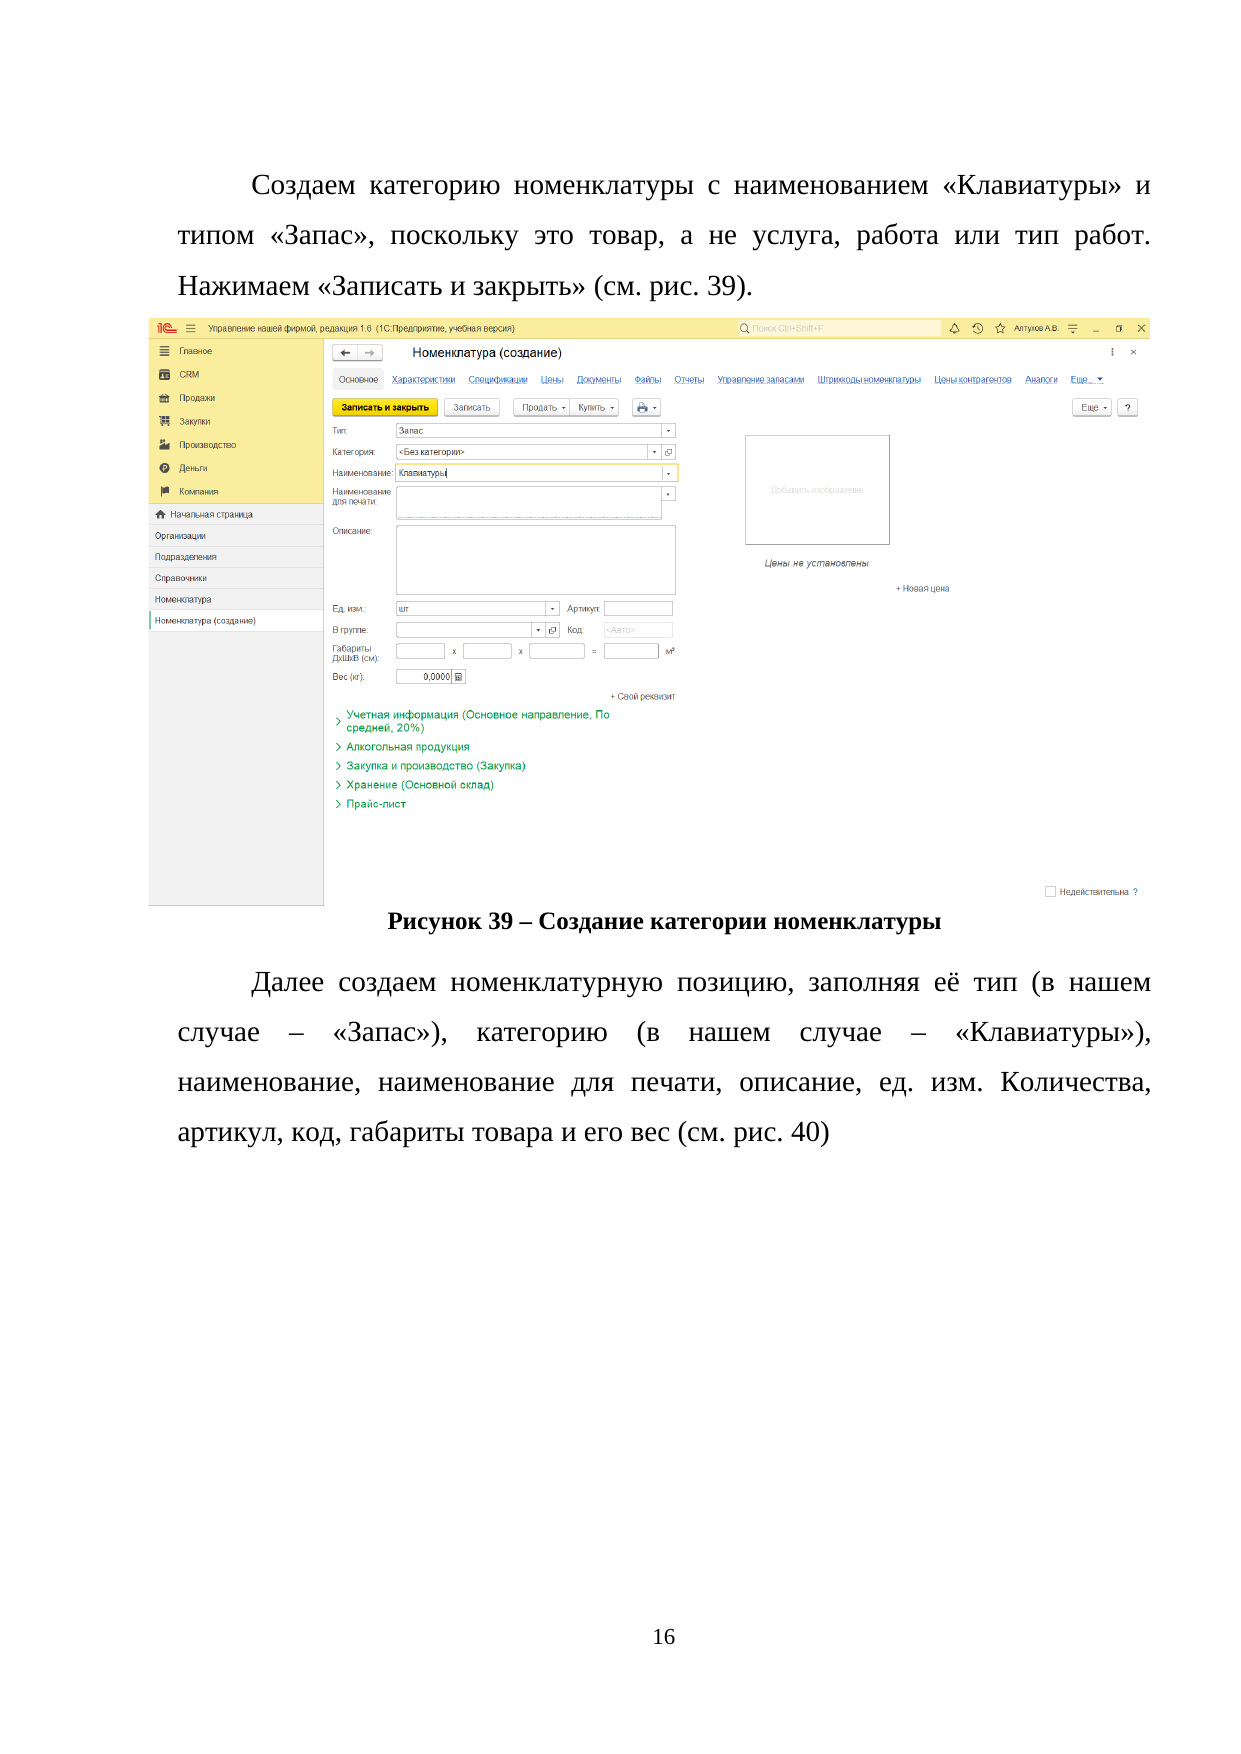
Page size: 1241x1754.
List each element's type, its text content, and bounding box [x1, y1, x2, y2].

text Рисунок 39 – Создание категории номенклатуры [195, 906, 1134, 935]
text Далее создаем номенклатурную позицию, заполняя её тип (в нашем случае – «Запас»), категорию (в нашем случае – «Клавиатуры»), наименование, наименование для печати, описание, ед. изм. Количества, артикул, код, габариты товара и его вес (см. рис. 40) [177, 964, 1152, 1148]
picture [148, 318, 1150, 906]
text Создаем категорию номенклатуры с наименованием «Клавиатуры» и типом «Запас», поскольку это товар, а не услуга, работа или тип работ. Нажимаем «Записать и закрыть» (см. рис. 39). [177, 167, 1152, 301]
